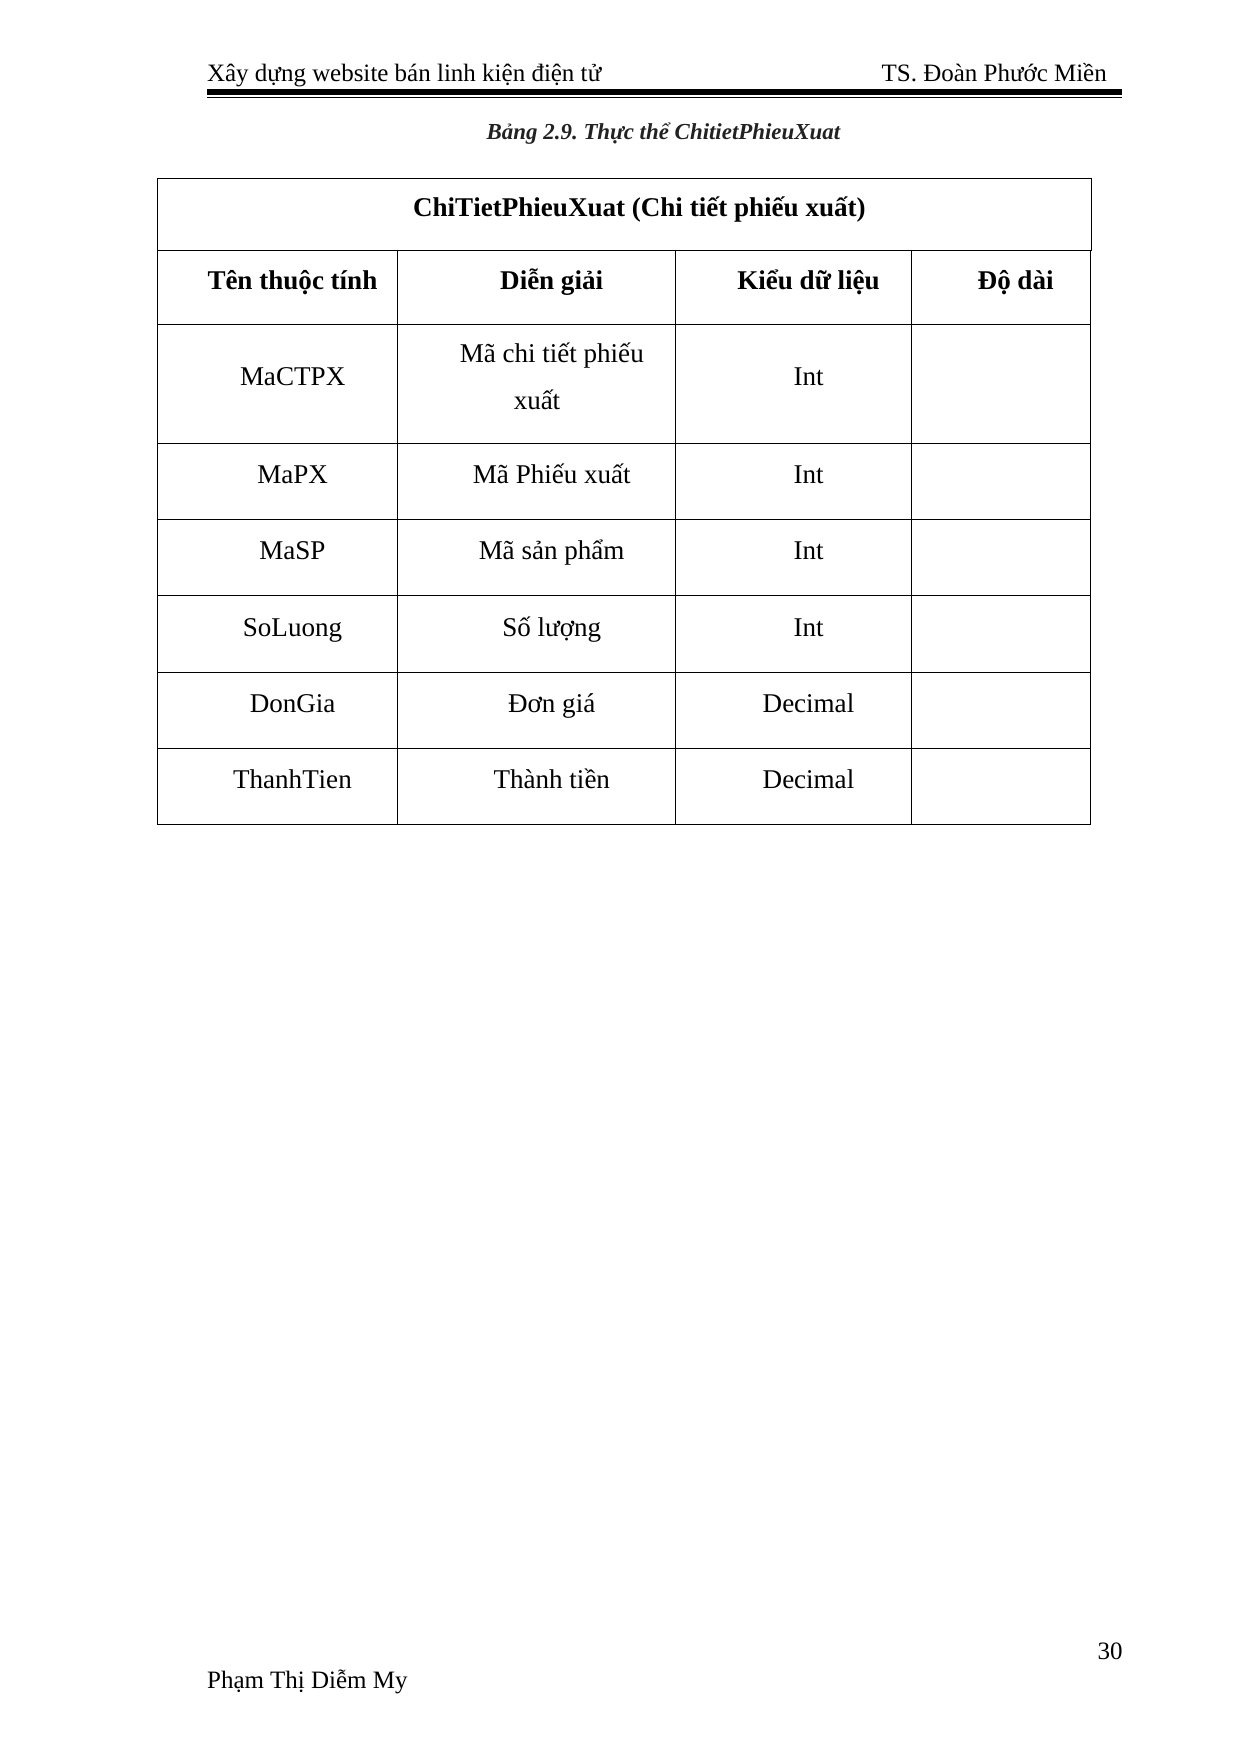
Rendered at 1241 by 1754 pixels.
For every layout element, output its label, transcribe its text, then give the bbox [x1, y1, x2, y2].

table_cell SoLuong [158, 596, 397, 672]
table_cell [912, 596, 1090, 672]
table_cell Đơn giá [398, 673, 675, 748]
table_cell [912, 520, 1090, 595]
table_cell Mã Phiếu xuất [398, 444, 675, 519]
text Bảng 2.9. Thực thể ChitietPhieuXuat [207, 118, 1122, 144]
table_cell Int [676, 444, 911, 519]
table_header ChiTietPhieuXuat (Chi tiết phiếu xuất) [158, 179, 1091, 250]
table_cell Kiểu dữ liệu [676, 251, 911, 323]
table_cell ThanhTien [158, 749, 397, 824]
table_cell Mã chi tiết phiếu xuất [398, 325, 675, 443]
table_cell Tên thuộc tính [158, 251, 397, 323]
table_cell Độ dài [912, 251, 1090, 323]
table_cell [912, 749, 1090, 824]
table_cell Decimal [676, 749, 911, 824]
table_cell Thành tiền [398, 749, 675, 824]
table_cell Int [676, 520, 911, 595]
table_cell MaSP [158, 520, 397, 595]
table_cell Số lượng [398, 596, 675, 672]
table_cell Decimal [676, 673, 911, 748]
table_cell Diễn giải [398, 251, 675, 323]
table_cell DonGia [158, 673, 397, 748]
table_cell Int [676, 596, 911, 672]
table_cell MaPX [158, 444, 397, 519]
table_cell Int [676, 325, 911, 443]
table_cell [912, 444, 1090, 519]
table_cell MaCTPX [158, 325, 397, 443]
table_cell Mã sản phẩm [398, 520, 675, 595]
table_cell [912, 673, 1090, 748]
table_cell [912, 325, 1090, 443]
